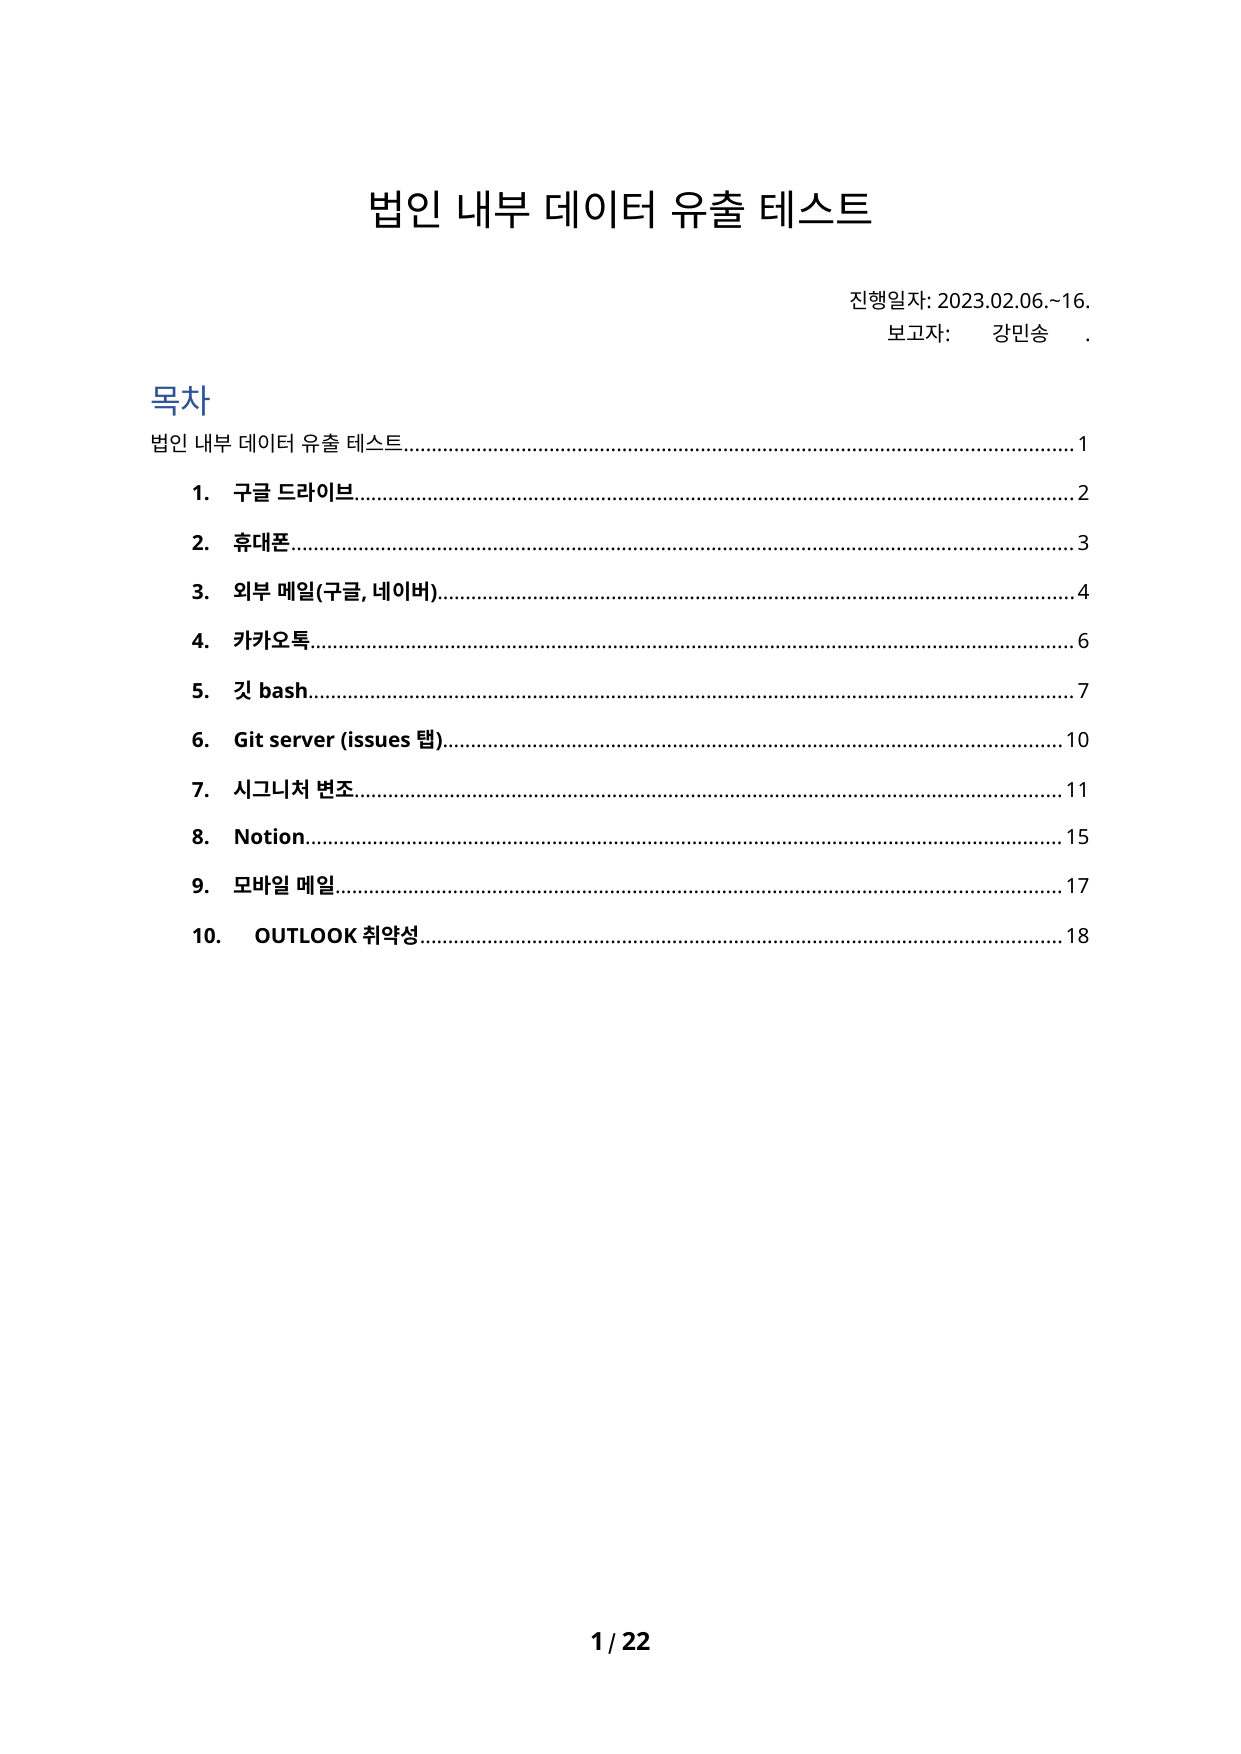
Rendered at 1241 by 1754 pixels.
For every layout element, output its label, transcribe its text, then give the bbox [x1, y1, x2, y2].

subtitle 법인 내부 데이터 유출 테스트 [150, 177, 1090, 237]
text 진행일자: 2023.02.06.~16. 보고자: 강민송 . [192, 285, 1090, 348]
